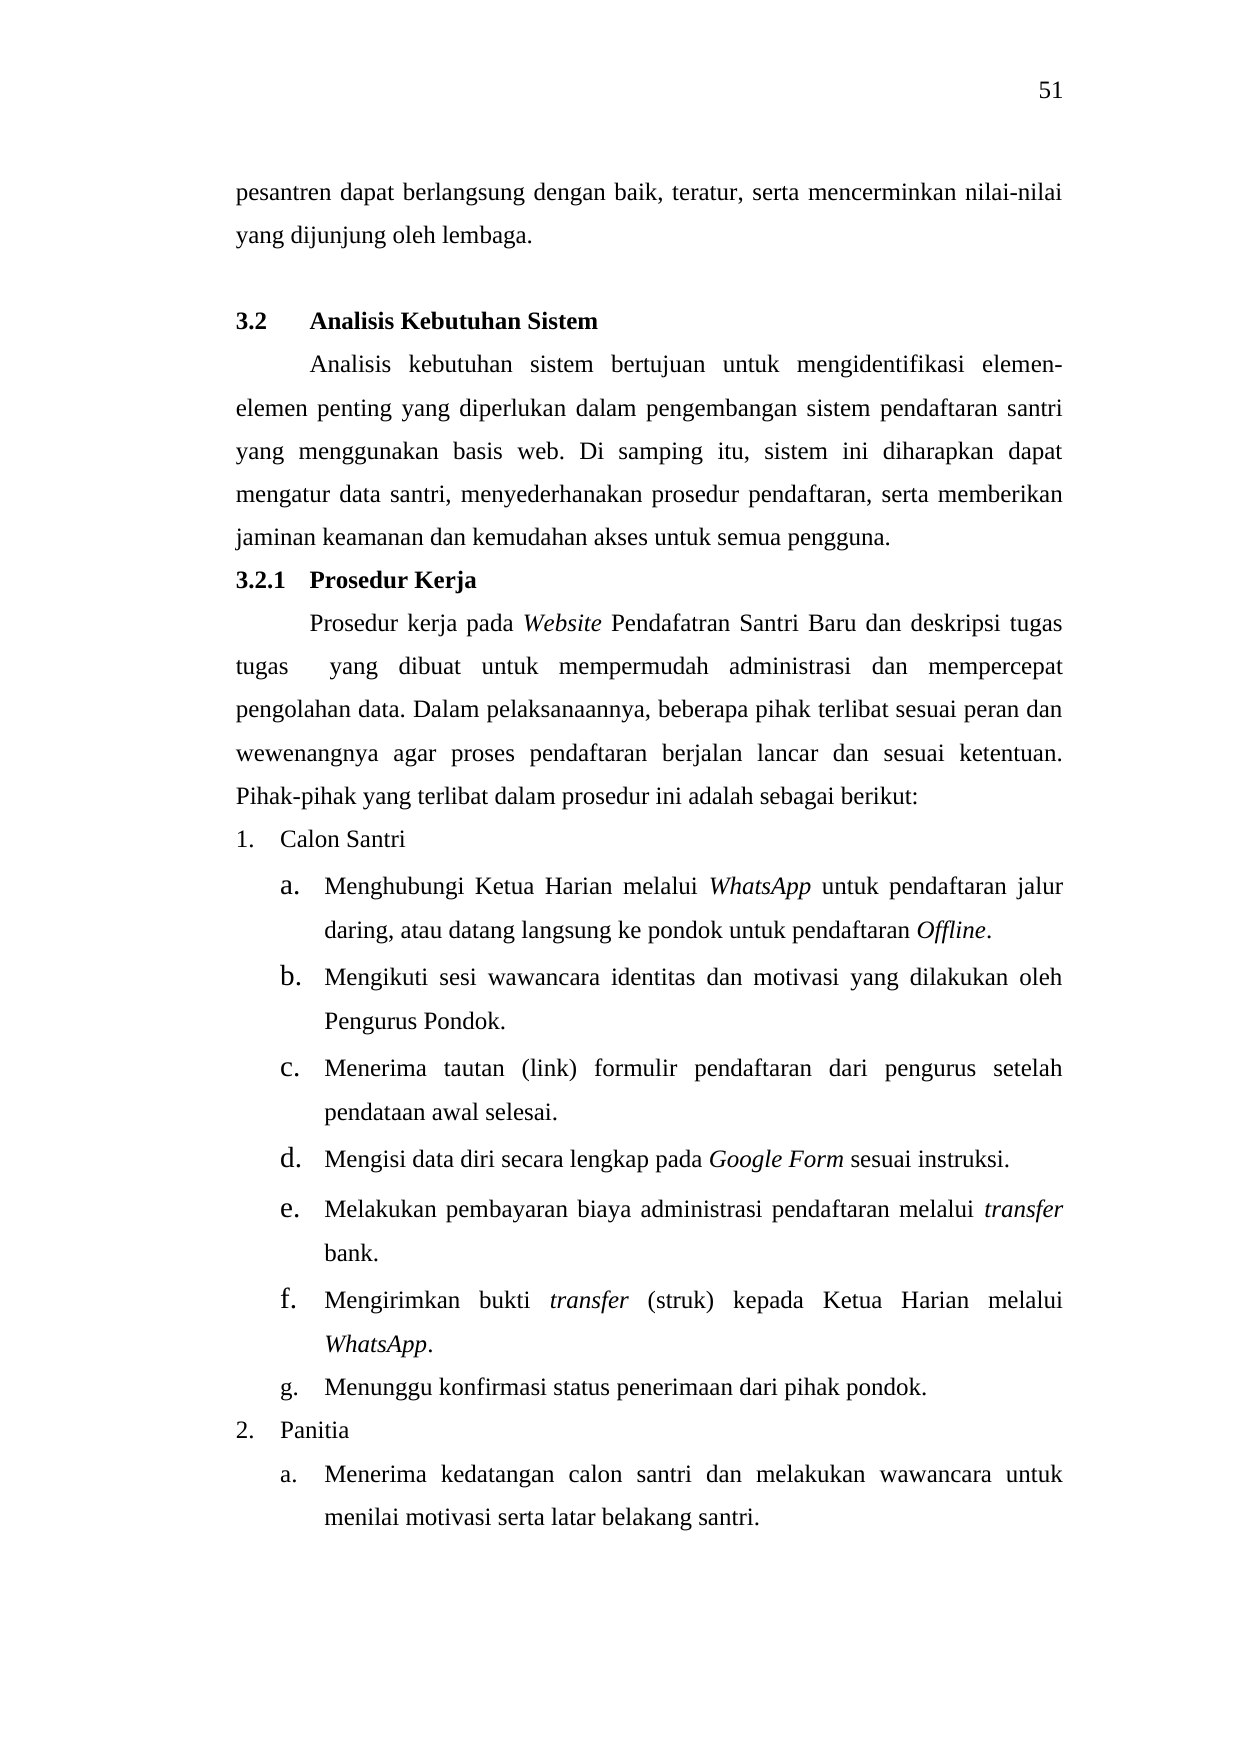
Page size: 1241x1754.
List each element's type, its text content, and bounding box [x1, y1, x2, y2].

list Analisis Kebutuhan Sistem [236, 306, 1063, 335]
list Menerima tautan (link) formulir pendaftaran dari pengurus setelah pendataan awal selesai. [280, 1049, 1063, 1126]
list Mengirimkan bukti transfer (struk) kepada Ketua Harian melalui WhatsApp. [280, 1281, 1063, 1358]
list Menghubungi Ketua Harian melalui WhatsApp untuk pendaftaran jalur daring, atau datang langsung ke pondok untuk pendaftaran Offline. [280, 867, 1063, 944]
text Analisis kebutuhan sistem bertujuan untuk mengidentifikasi elemen-elemen penting yang diperlukan dalam pengembangan sistem pendaftaran santri yang menggunakan basis web. Di samping itu, sistem ini diharapkan dapat mengatur data santri, menyederhanakan prosedur pendaftaran, serta memberikan jaminan keamanan dan kemudahan akses untuk semua pengguna. [236, 349, 1063, 551]
list Menerima kedatangan calon santri dan melakukan wawancara untuk menilai motivasi serta latar belakang santri. [280, 1459, 1063, 1531]
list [236, 177, 1063, 249]
list Melakukan pembayaran biaya administrasi pendaftaran melalui transfer bank. [280, 1190, 1063, 1267]
list Mengisi data diri secara lengkap pada Google Form sesuai instruksi. [280, 1140, 1063, 1174]
list Menunggu konfirmasi status penerimaan dari pihak pondok. [280, 1372, 1063, 1401]
list Calon Santri [236, 824, 1063, 853]
list Mengikuti sesi wawancara identitas dan motivasi yang dilakukan oleh Pengurus Pondok. [280, 958, 1063, 1035]
text Prosedur kerja pada Website Pendafatran Santri Baru dan deskripsi tugas tugas yang dibuat untuk mempermudah administrasi dan mempercepat pengolahan data. Dalam pelaksanaannya, beberapa pihak terlibat sesuai peran dan wewenangnya agar proses pendaftaran berjalan lancar dan sesuai ketentuan. Pihak-pihak yang terlibat dalam prosedur ini adalah sebagai berikut: [236, 608, 1063, 809]
list Panitia [236, 1416, 1063, 1444]
list Prosedur Kerja [236, 565, 1063, 594]
